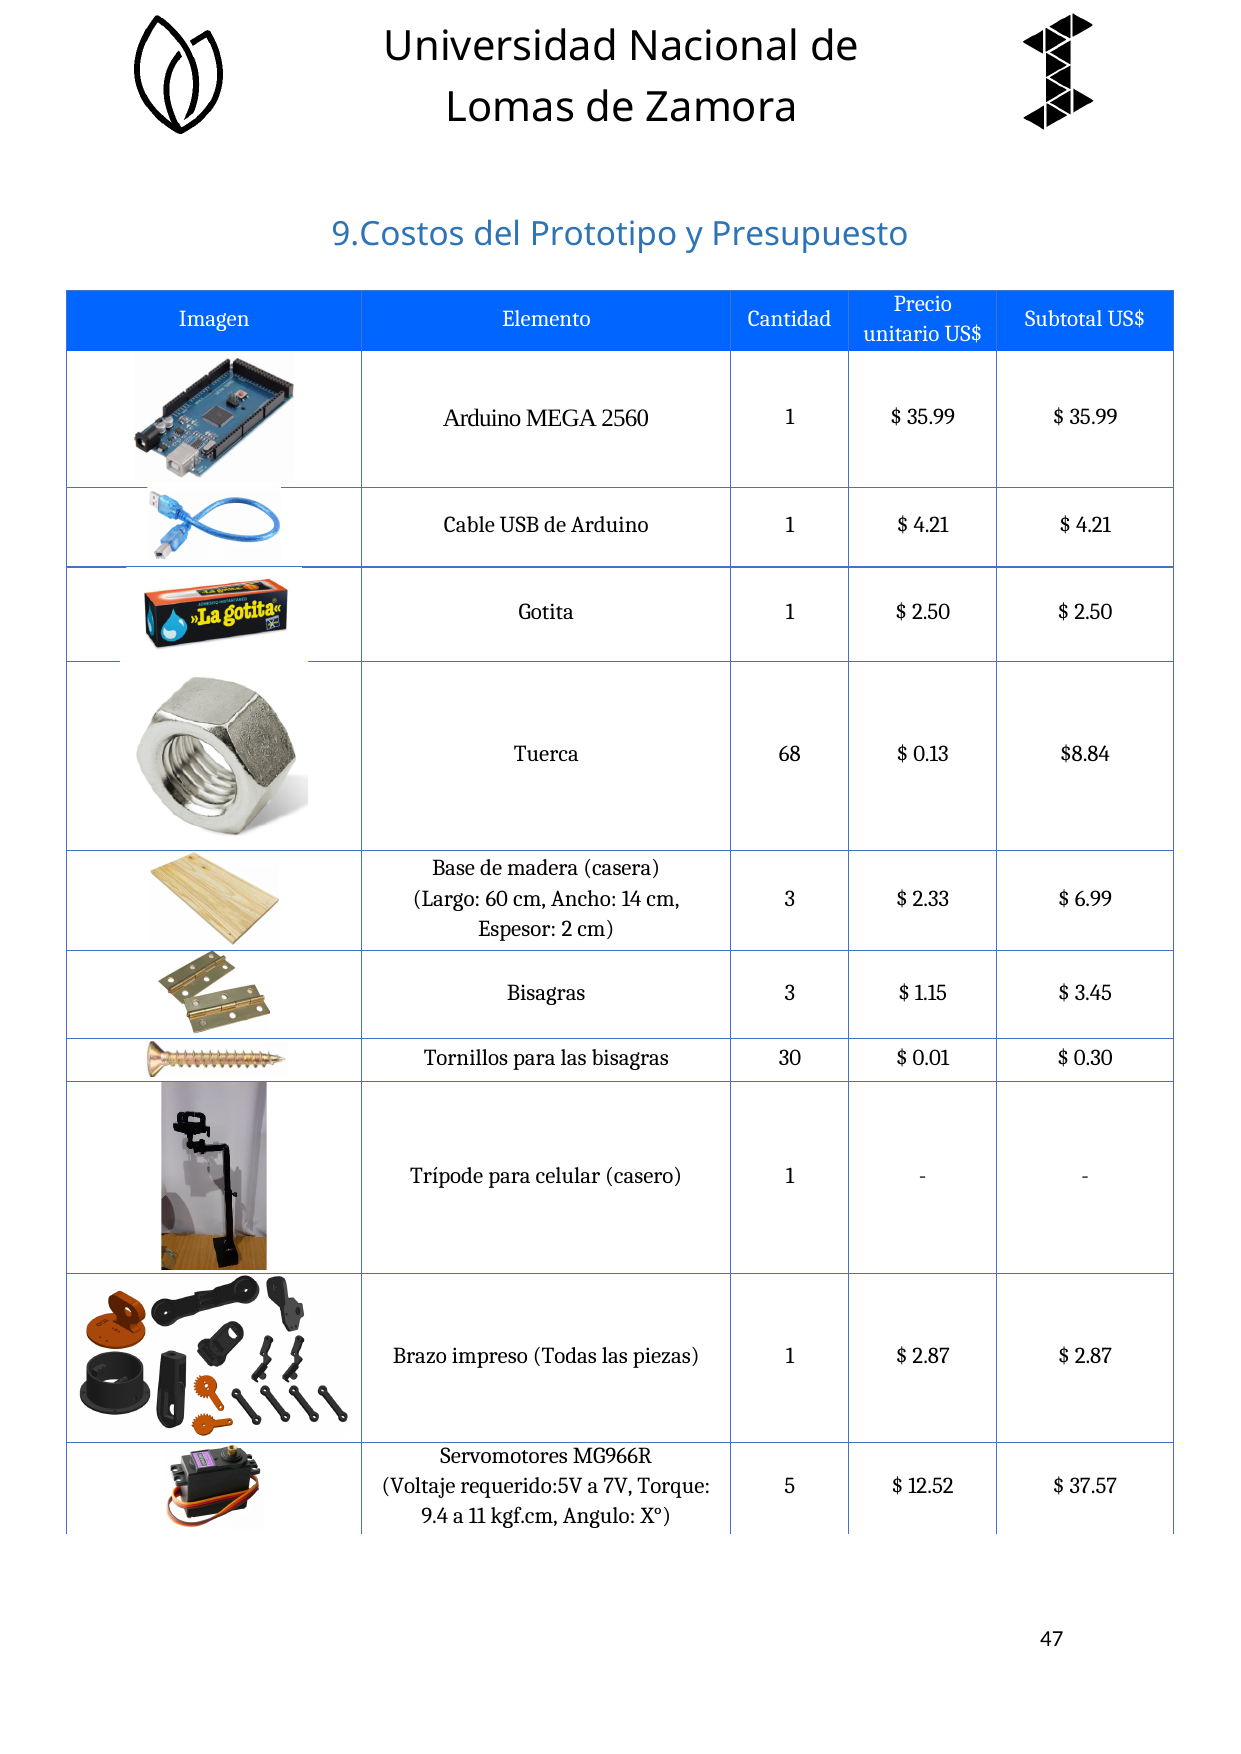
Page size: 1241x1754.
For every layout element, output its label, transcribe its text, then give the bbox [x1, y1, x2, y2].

table_cell [67, 1274, 361, 1442]
table_cell - [997, 1082, 1173, 1273]
table_cell $ 3.45 [997, 951, 1173, 1038]
table_cell Bisagras [362, 951, 730, 1038]
picture [164, 1444, 264, 1529]
table_cell Arduino MEGA 2560 [362, 351, 730, 487]
table_cell $ 0.30 [997, 1039, 1173, 1081]
table_cell [67, 568, 361, 661]
table_cell 1 [731, 1082, 848, 1273]
table_cell [67, 951, 361, 1038]
table_cell $ 2.87 [849, 1274, 996, 1442]
table_cell 1 [731, 1274, 848, 1442]
picture [120, 661, 309, 846]
picture [126, 567, 302, 657]
table_cell Trípode para celular (casero) [362, 1082, 730, 1273]
table_header Subtotal US$ [997, 291, 1173, 351]
table_cell 1 [731, 351, 848, 487]
picture [158, 951, 271, 1034]
table_cell $ 12.52 [849, 1443, 996, 1533]
picture [149, 851, 279, 946]
table_cell 3 [731, 951, 848, 1038]
table_cell Base de madera (casera) (Largo: 60 cm, Ancho: 14 cm, Espesor: 2 cm) [362, 851, 730, 950]
table_cell Brazo impreso (Todas las piezas) [362, 1274, 730, 1442]
table_cell [67, 662, 361, 850]
table_cell 1 [731, 488, 848, 566]
picture [133, 351, 295, 483]
table_cell $ 0.13 [849, 662, 996, 850]
table_cell Cable USB de Arduino [362, 488, 730, 566]
table_cell [67, 1443, 361, 1533]
table_header Imagen [67, 291, 361, 351]
table_cell [67, 851, 361, 950]
table_cell $ 0.01 [849, 1039, 996, 1081]
picture [77, 1274, 351, 1438]
picture [1017, 3, 1102, 138]
table_cell 30 [731, 1039, 848, 1081]
picture [147, 487, 281, 563]
table_cell $ 35.99 [849, 351, 996, 487]
table_cell Tuerca [362, 662, 730, 850]
table_cell $ 4.21 [849, 488, 996, 566]
table_cell Tornillos para las bisagras [362, 1039, 730, 1081]
table_cell Gotita [362, 568, 730, 661]
picture [131, 11, 225, 138]
table_cell 5 [731, 1443, 848, 1533]
table_cell 3 [731, 851, 848, 950]
table_cell $ 2.50 [997, 568, 1173, 661]
table_cell Servomotores MG966R (Voltaje requerido:5V a 7V, Torque: 9.4 a 11 kgf.cm, Angulo: X°) [362, 1443, 730, 1533]
table_cell $ 6.99 [997, 851, 1173, 950]
table_cell $8.84 [997, 662, 1173, 850]
subtitle 9.Costos del Prototipo y Presupuesto [177, 209, 1063, 255]
table_cell $ 2.50 [849, 568, 996, 661]
table_header Precio unitario US$ [849, 291, 996, 351]
table_cell [67, 351, 361, 487]
table_cell $ 2.87 [997, 1274, 1173, 1442]
table_cell $ 35.99 [997, 351, 1173, 487]
table_header Elemento [362, 291, 730, 351]
table_header Cantidad [731, 291, 848, 351]
table_cell [67, 1039, 361, 1081]
table_cell $ 37.57 [997, 1443, 1173, 1533]
picture [161, 1082, 267, 1270]
table_cell 68 [731, 662, 848, 850]
table_cell - [849, 1082, 996, 1273]
table_cell $ 4.21 [997, 488, 1173, 566]
picture [145, 1042, 289, 1077]
table_cell [67, 1082, 361, 1273]
table_cell $ 2.33 [849, 851, 996, 950]
table_cell [67, 488, 361, 566]
table_cell 1 [731, 568, 848, 661]
table_cell $ 1.15 [849, 951, 996, 1038]
